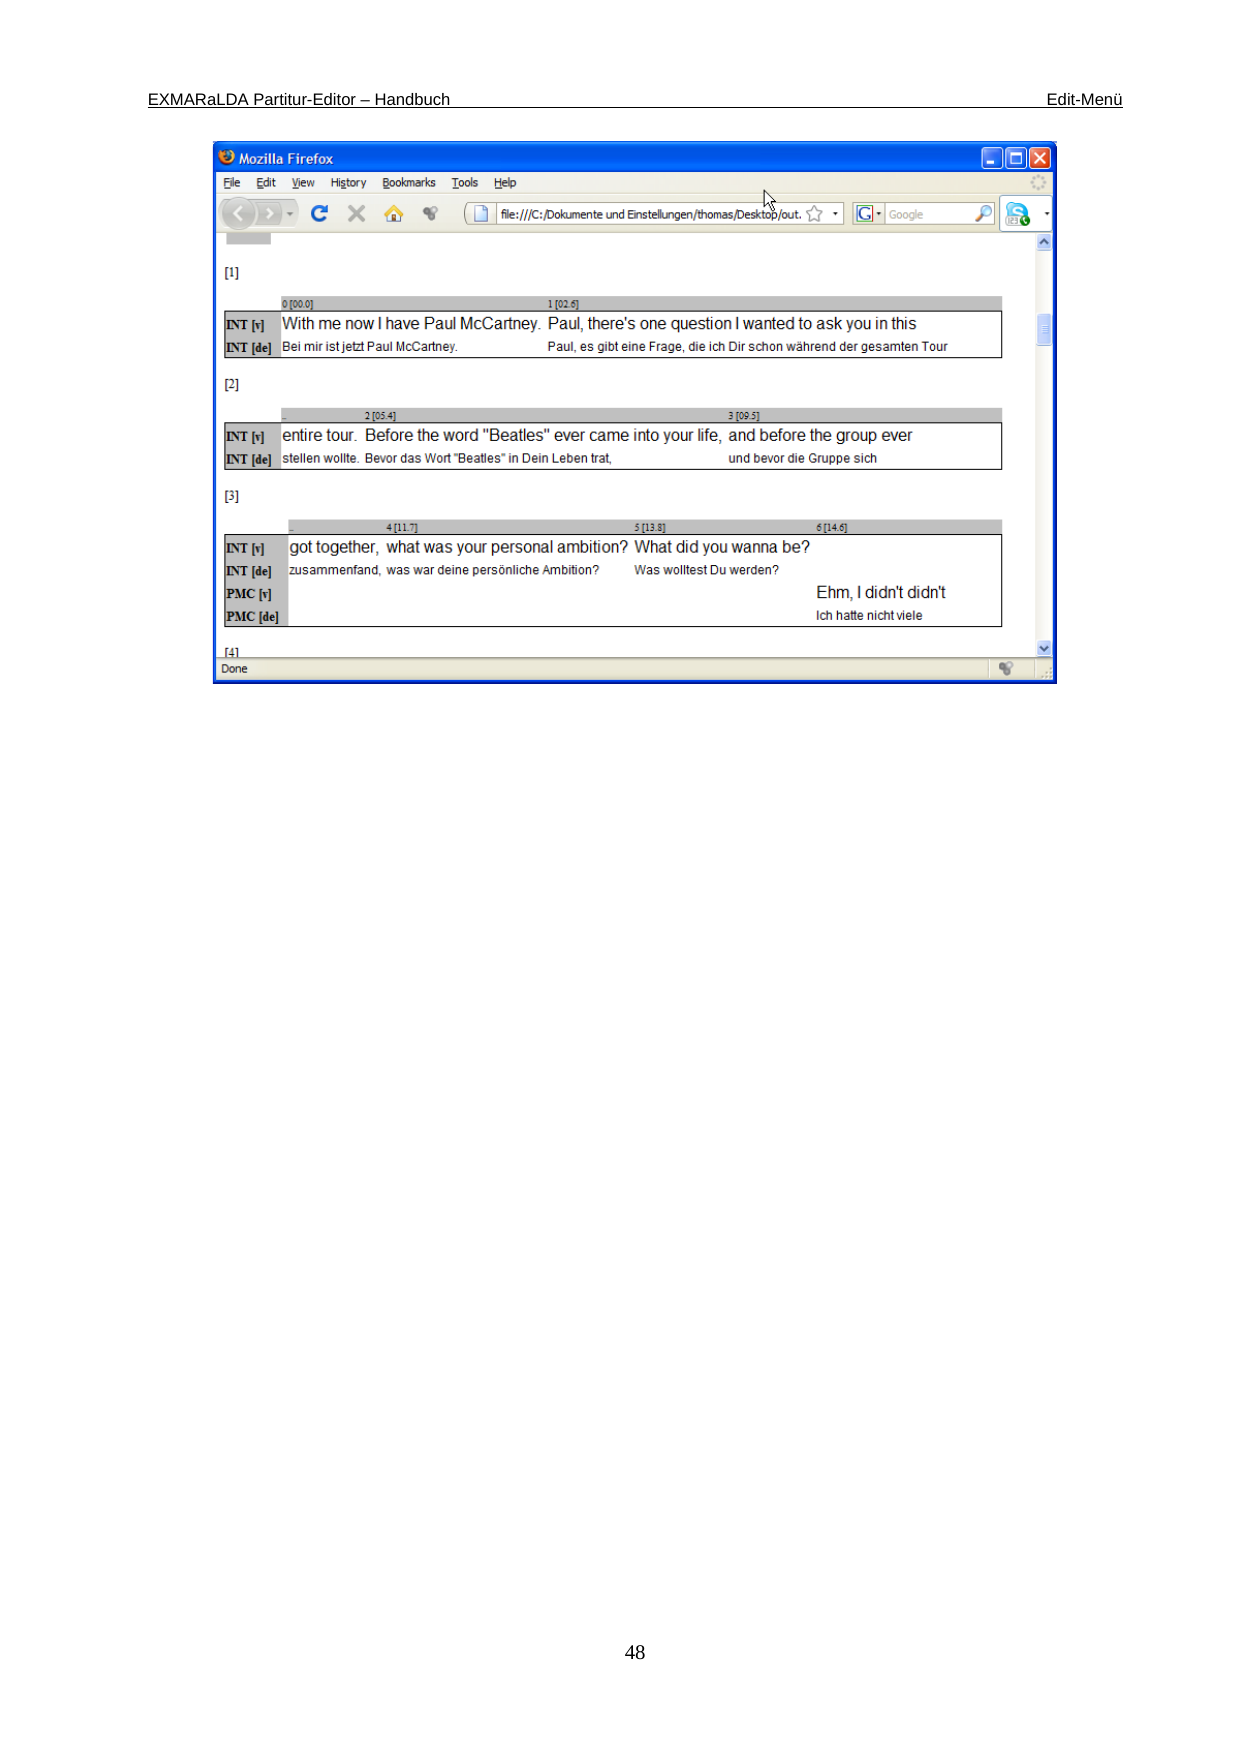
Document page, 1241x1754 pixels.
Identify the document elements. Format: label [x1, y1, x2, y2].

picture [212, 141, 1057, 684]
